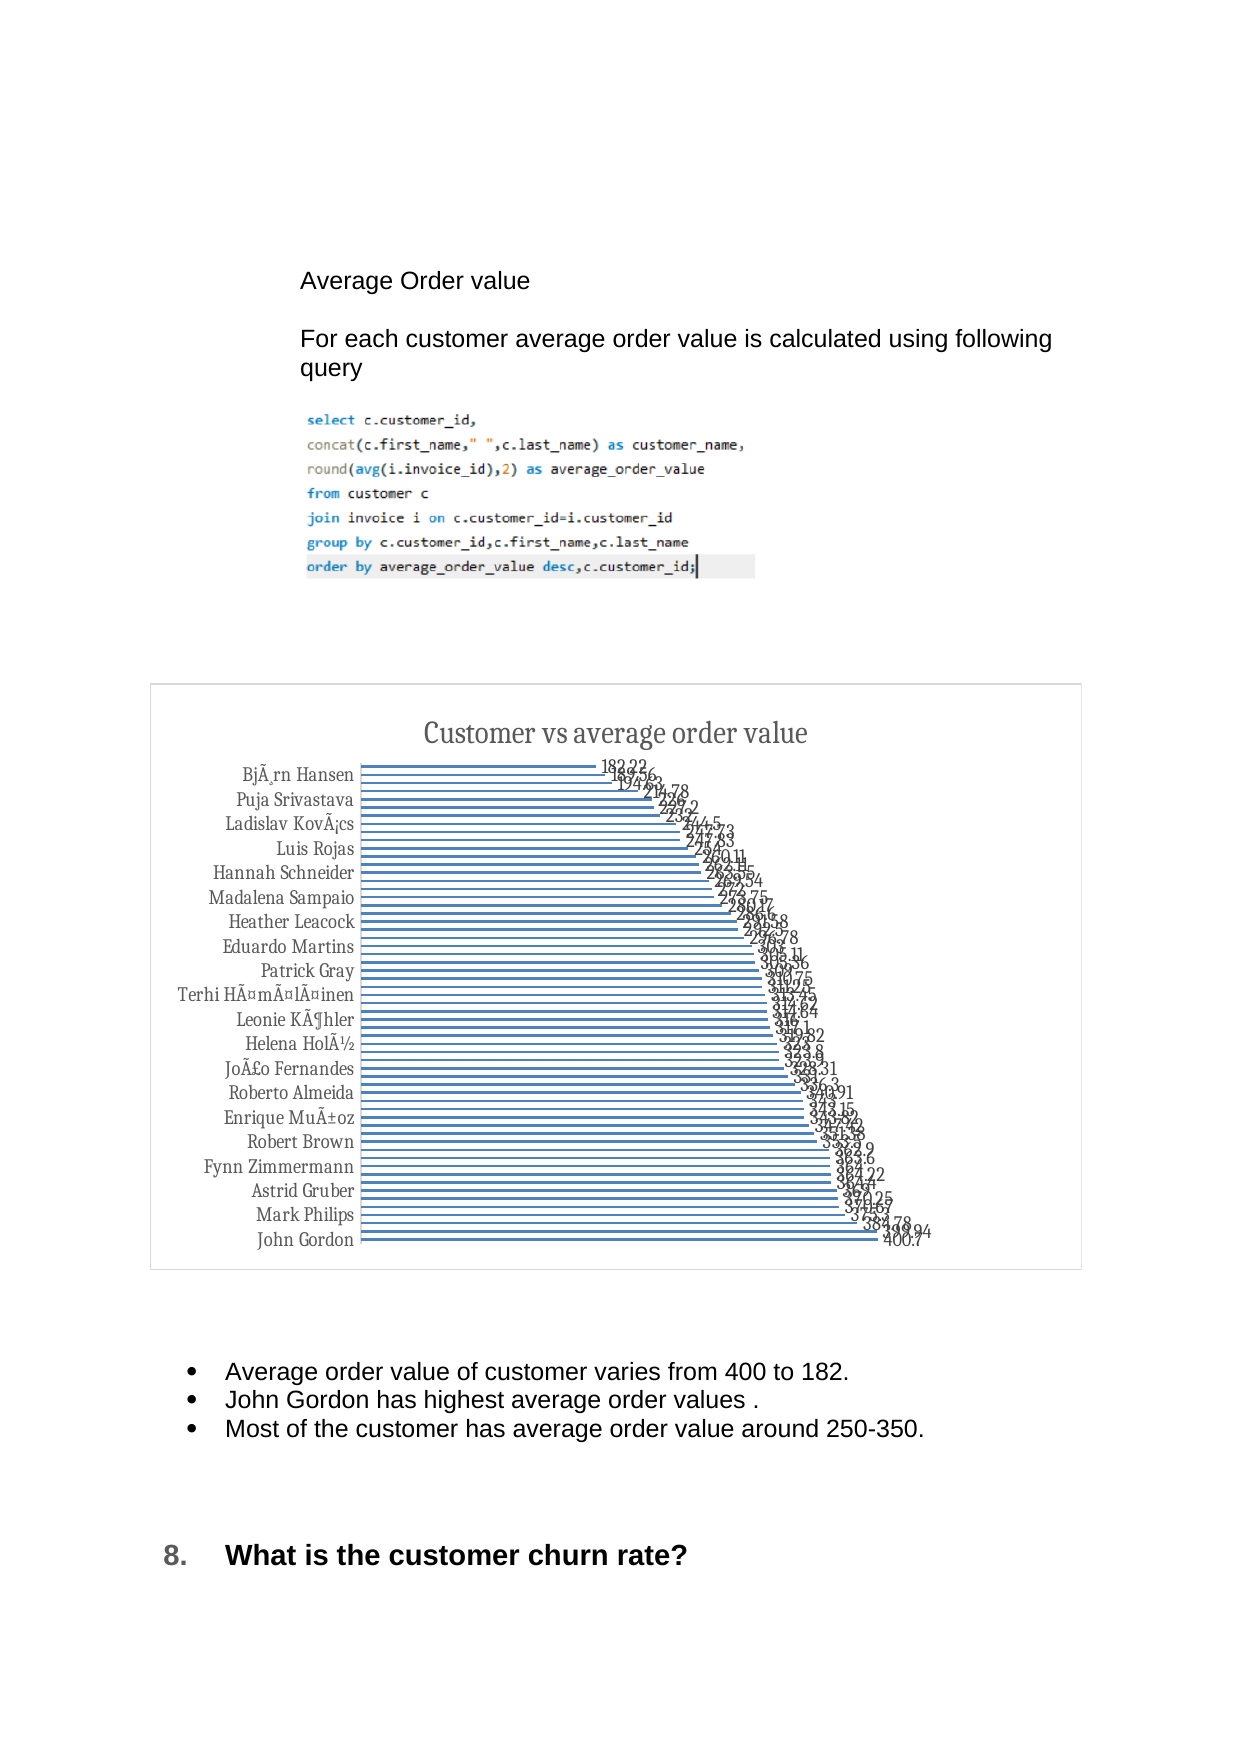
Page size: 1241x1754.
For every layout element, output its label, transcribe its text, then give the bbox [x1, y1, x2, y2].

list What is the customer churn rate? [187, 1538, 1090, 1572]
text Average Order value [300, 266, 1090, 294]
text For each customer average order value is calculated using following query [300, 324, 1090, 381]
picture [300, 410, 755, 597]
list Average order value of customer varies from 400 to 182. [187, 1357, 1090, 1386]
list John Gordon has highest average order values . [187, 1386, 1090, 1414]
list Most of the customer has average order value around 250-350. [187, 1414, 1090, 1443]
